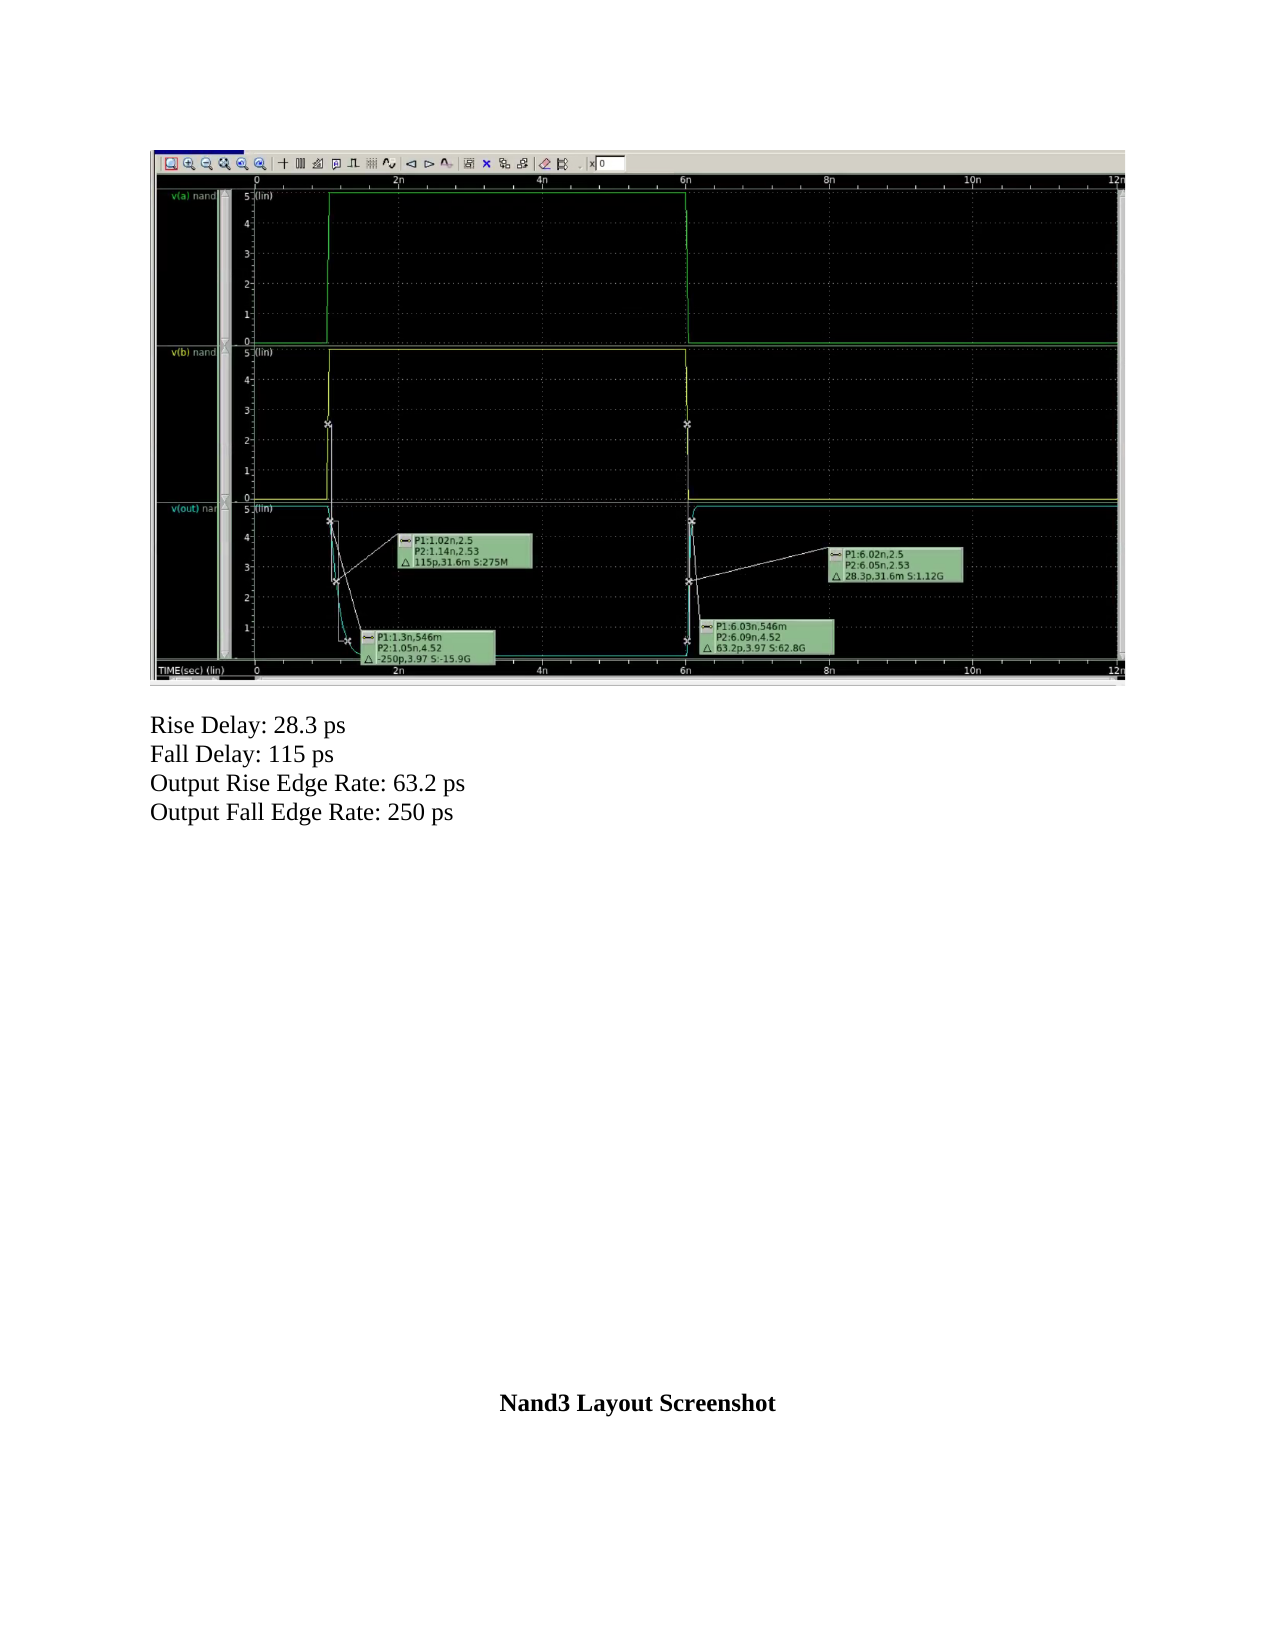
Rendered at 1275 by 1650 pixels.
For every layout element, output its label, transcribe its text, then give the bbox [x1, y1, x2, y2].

text Fall Delay: 115 ps [150, 739, 1125, 768]
text Nand3 Layout Screenshot [150, 1388, 1125, 1417]
picture [150, 150, 1125, 686]
text Output Rise Edge Rate: 63.2 ps [150, 768, 1125, 797]
text Rise Delay: 28.3 ps [150, 710, 1125, 739]
text Output Fall Edge Rate: 250 ps [150, 797, 1125, 825]
